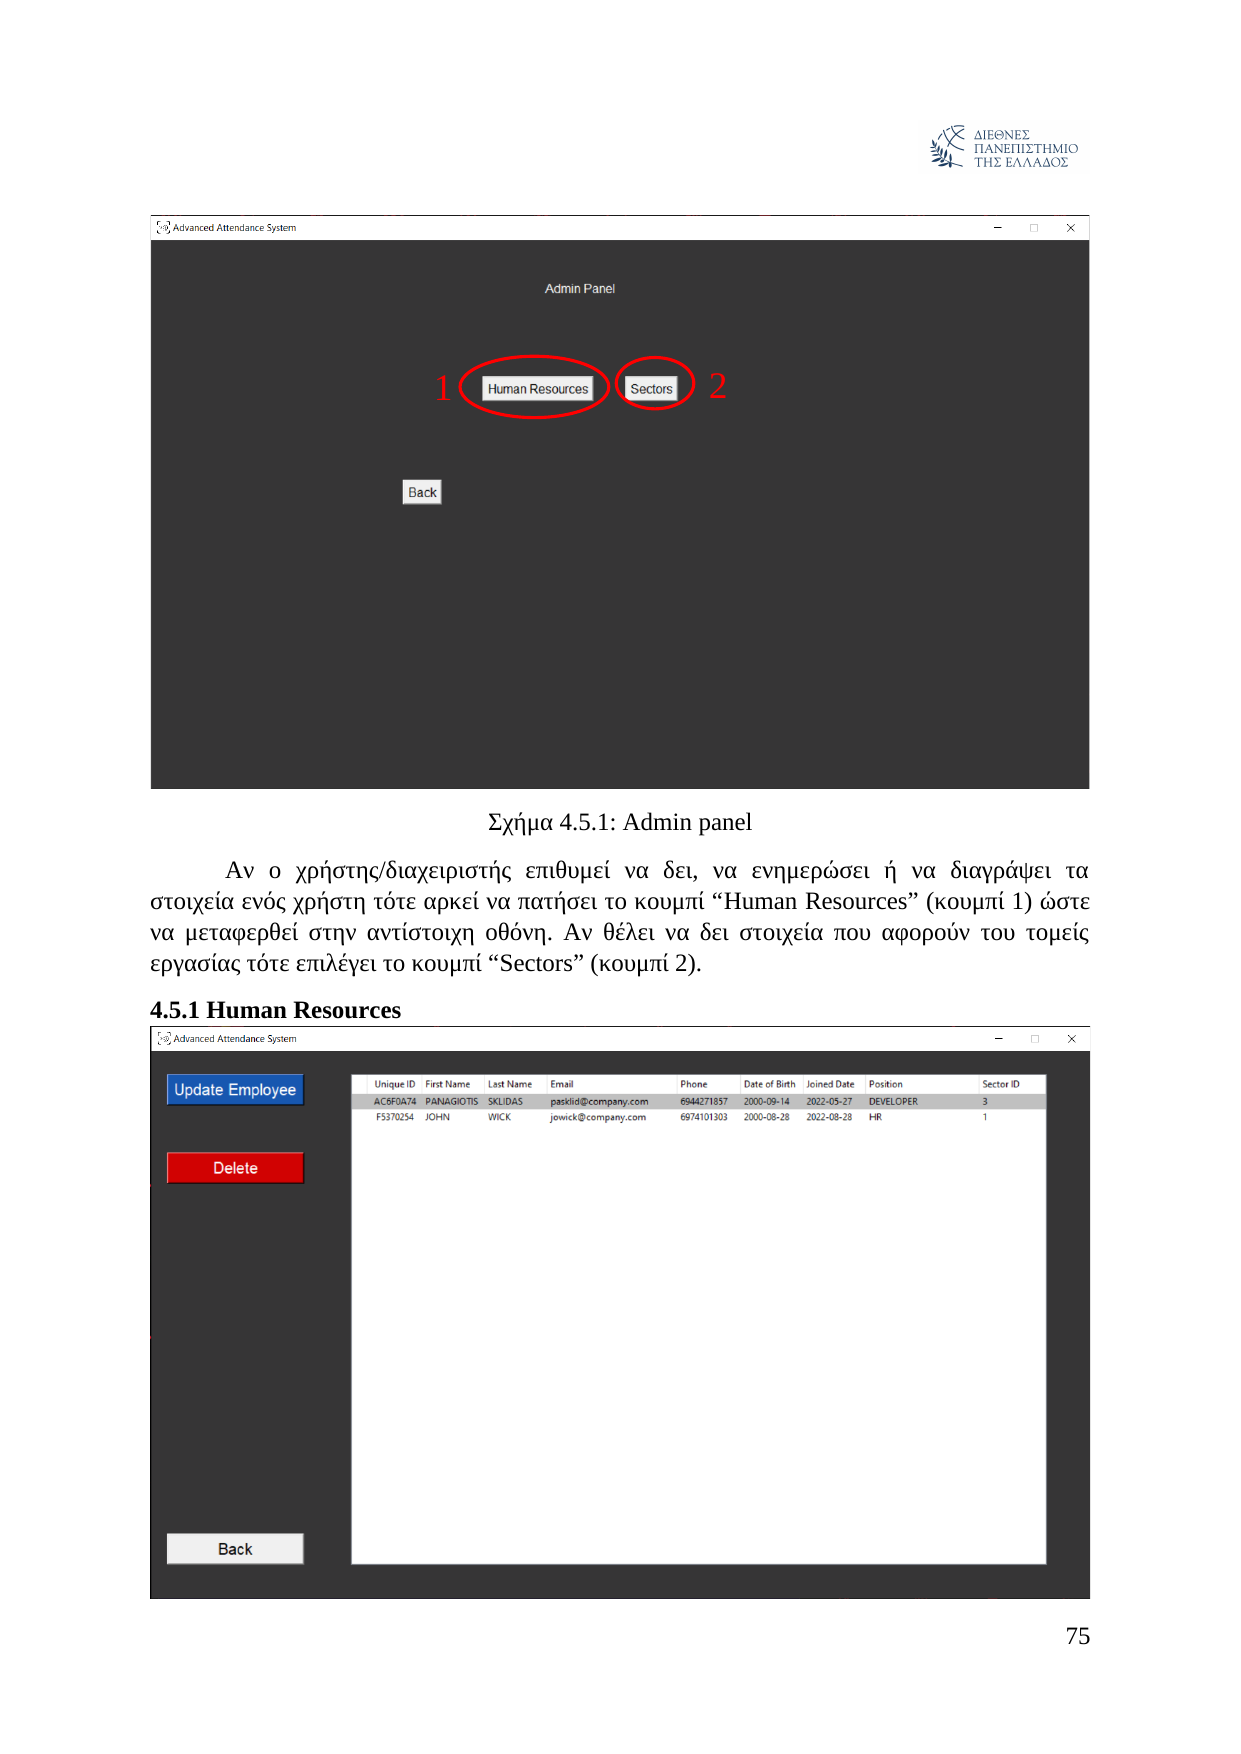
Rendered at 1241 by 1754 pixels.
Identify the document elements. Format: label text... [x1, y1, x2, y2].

picture [150, 215, 1090, 789]
text Αν ο χρήστης/διαχειριστής επιθυμεί να δει, να ενημερώσει ή να διαγράψει τα στοιχεία ενός χρήστη τότε αρκεί να πατήσει το κουμπί “Human Resources” (κουμπί 1) ώστε να μεταφερθεί στην αντίστοιχη οθόνη. Αν θέλει να δει στοιχεία που αφορούν του τομείς εργασίας τότε επιλέγει το κουμπί “Sectors” (κουμπί 2). [150, 855, 1090, 977]
picture [150, 1026, 1091, 1599]
text Σχήμα 4.5.1: Admin panel [150, 807, 1090, 836]
picture [917, 120, 1091, 174]
subtitle 4.5.1 Human Resources [150, 996, 1090, 1024]
